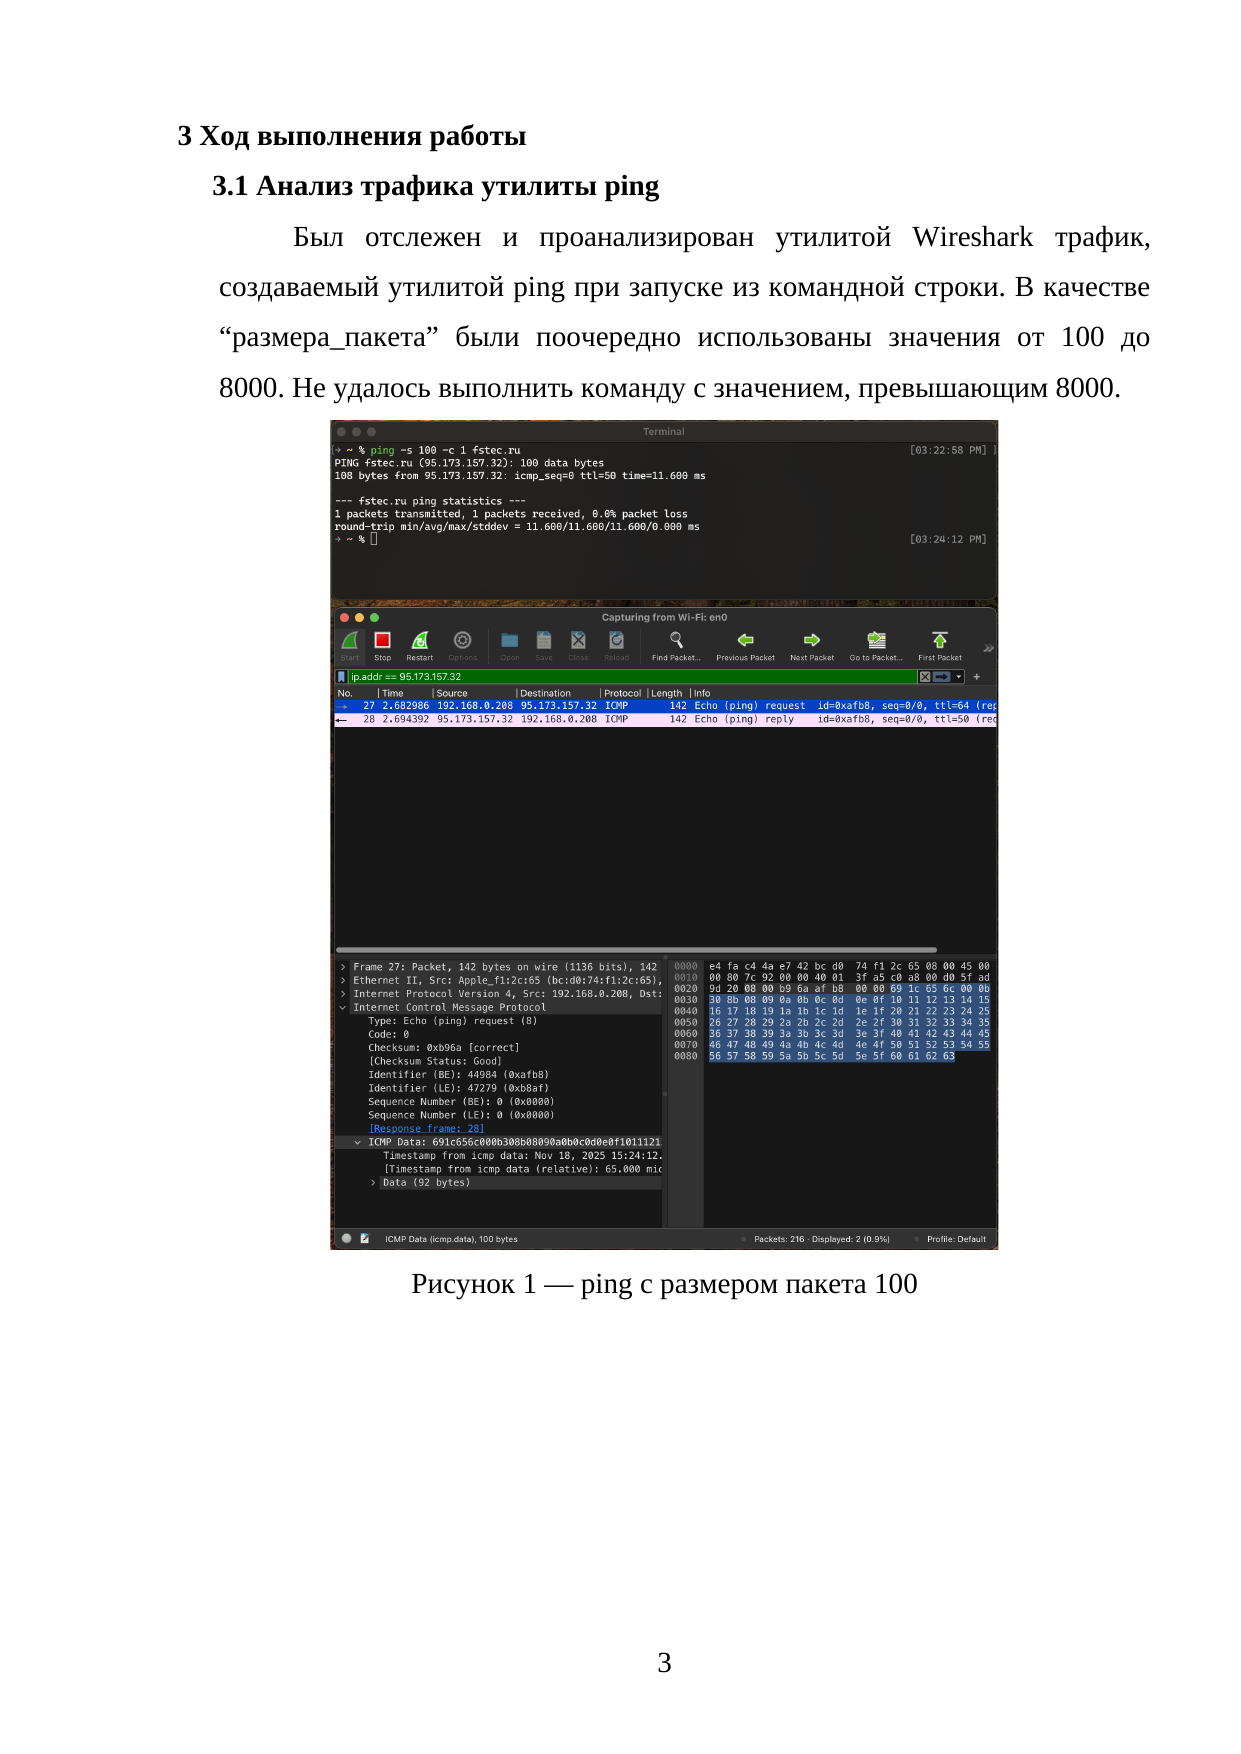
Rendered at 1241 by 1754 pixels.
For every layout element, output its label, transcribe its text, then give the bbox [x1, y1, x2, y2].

picture [330, 420, 999, 1250]
text Анализ трафика утилиты ping [212, 168, 1152, 202]
text Был отслежен и проанализирован утилитой Wireshark трафик, создаваемый утилитой ping при запуске из командной строки. В качестве “размера_пакета” были поочередно использованы значения от 100 до 8000. Не удалось выполнить команду с значением, превышающим 8000. [219, 219, 1152, 403]
text Рисунок 1 — ping с размером пакета 100 [177, 1266, 1152, 1300]
text Ход выполнения работы [177, 118, 1152, 152]
